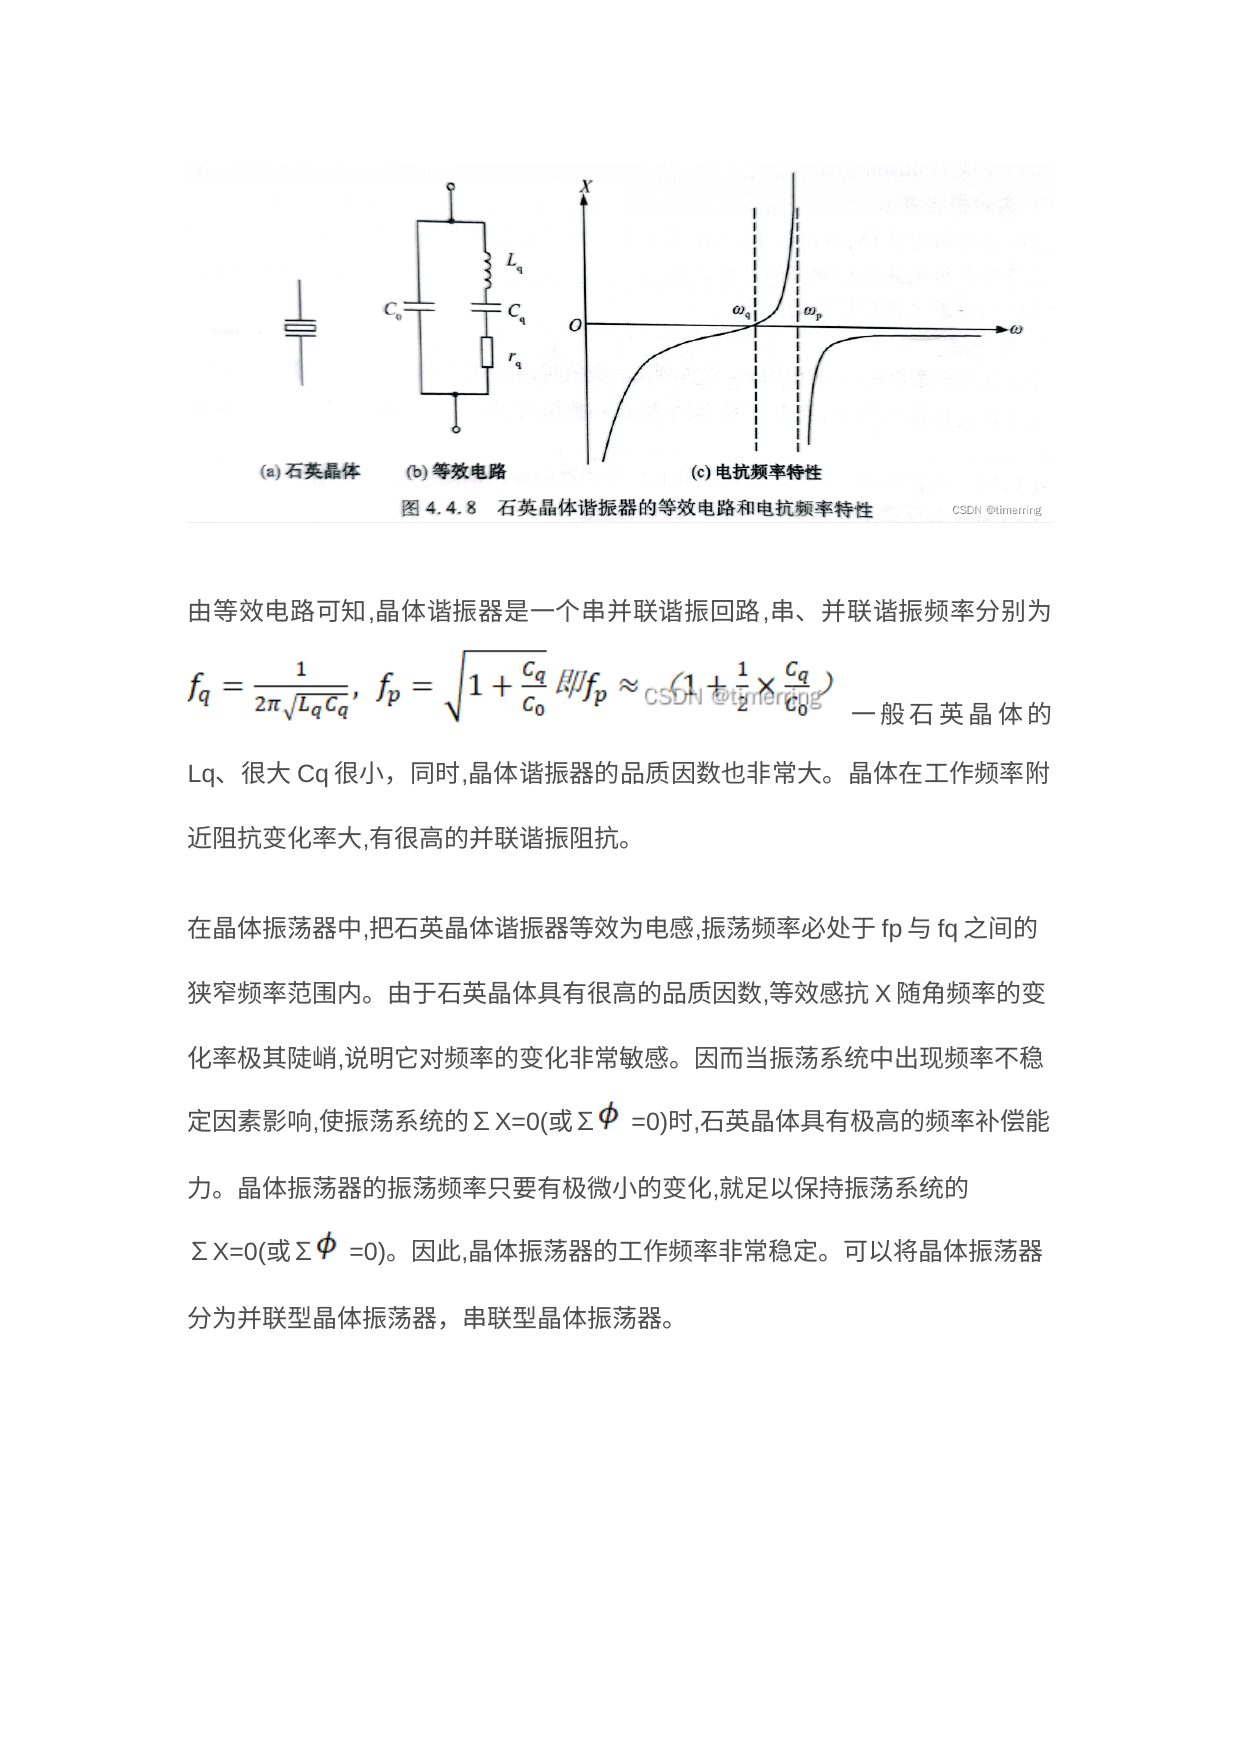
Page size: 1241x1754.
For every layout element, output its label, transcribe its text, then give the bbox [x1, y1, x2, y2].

picture [187, 162, 1053, 523]
text 由等效电路可知,晶体谐振器是一个串并联谐振回路,串、并联谐振频率分别为 一般石英晶体的Lq、很大Cq很小，同时,晶体谐振器的品质因数也非常大。晶体在工作频率附近阻抗变化率大,有很高的并联谐振阻抗。 [187, 577, 1053, 869]
picture [598, 1089, 620, 1131]
picture [316, 1219, 338, 1261]
text 在晶体振荡器中,把石英晶体谐振器等效为电感,振荡频率必处于fp与fq之间的狭窄频率范围内。由于石英晶体具有很高的品质因数,等效感抗X随角频率的变化率极其陡峭,说明它对频率的变化非常敏感。因而当振荡系统中出现频率不稳定因素影响,使振荡系统的∑X=0(或∑ =0)时,石英晶体具有极高的频率补偿能力。晶体振荡器的振荡频率只要有极微小的变化,就足以保持振荡系统的∑X=0(或∑ =0)。因此,晶体振荡器的工作频率非常稳定。可以将晶体振荡器分为并联型晶体振荡器，串联型晶体振荡器。 [187, 894, 1053, 1349]
picture [187, 642, 846, 724]
